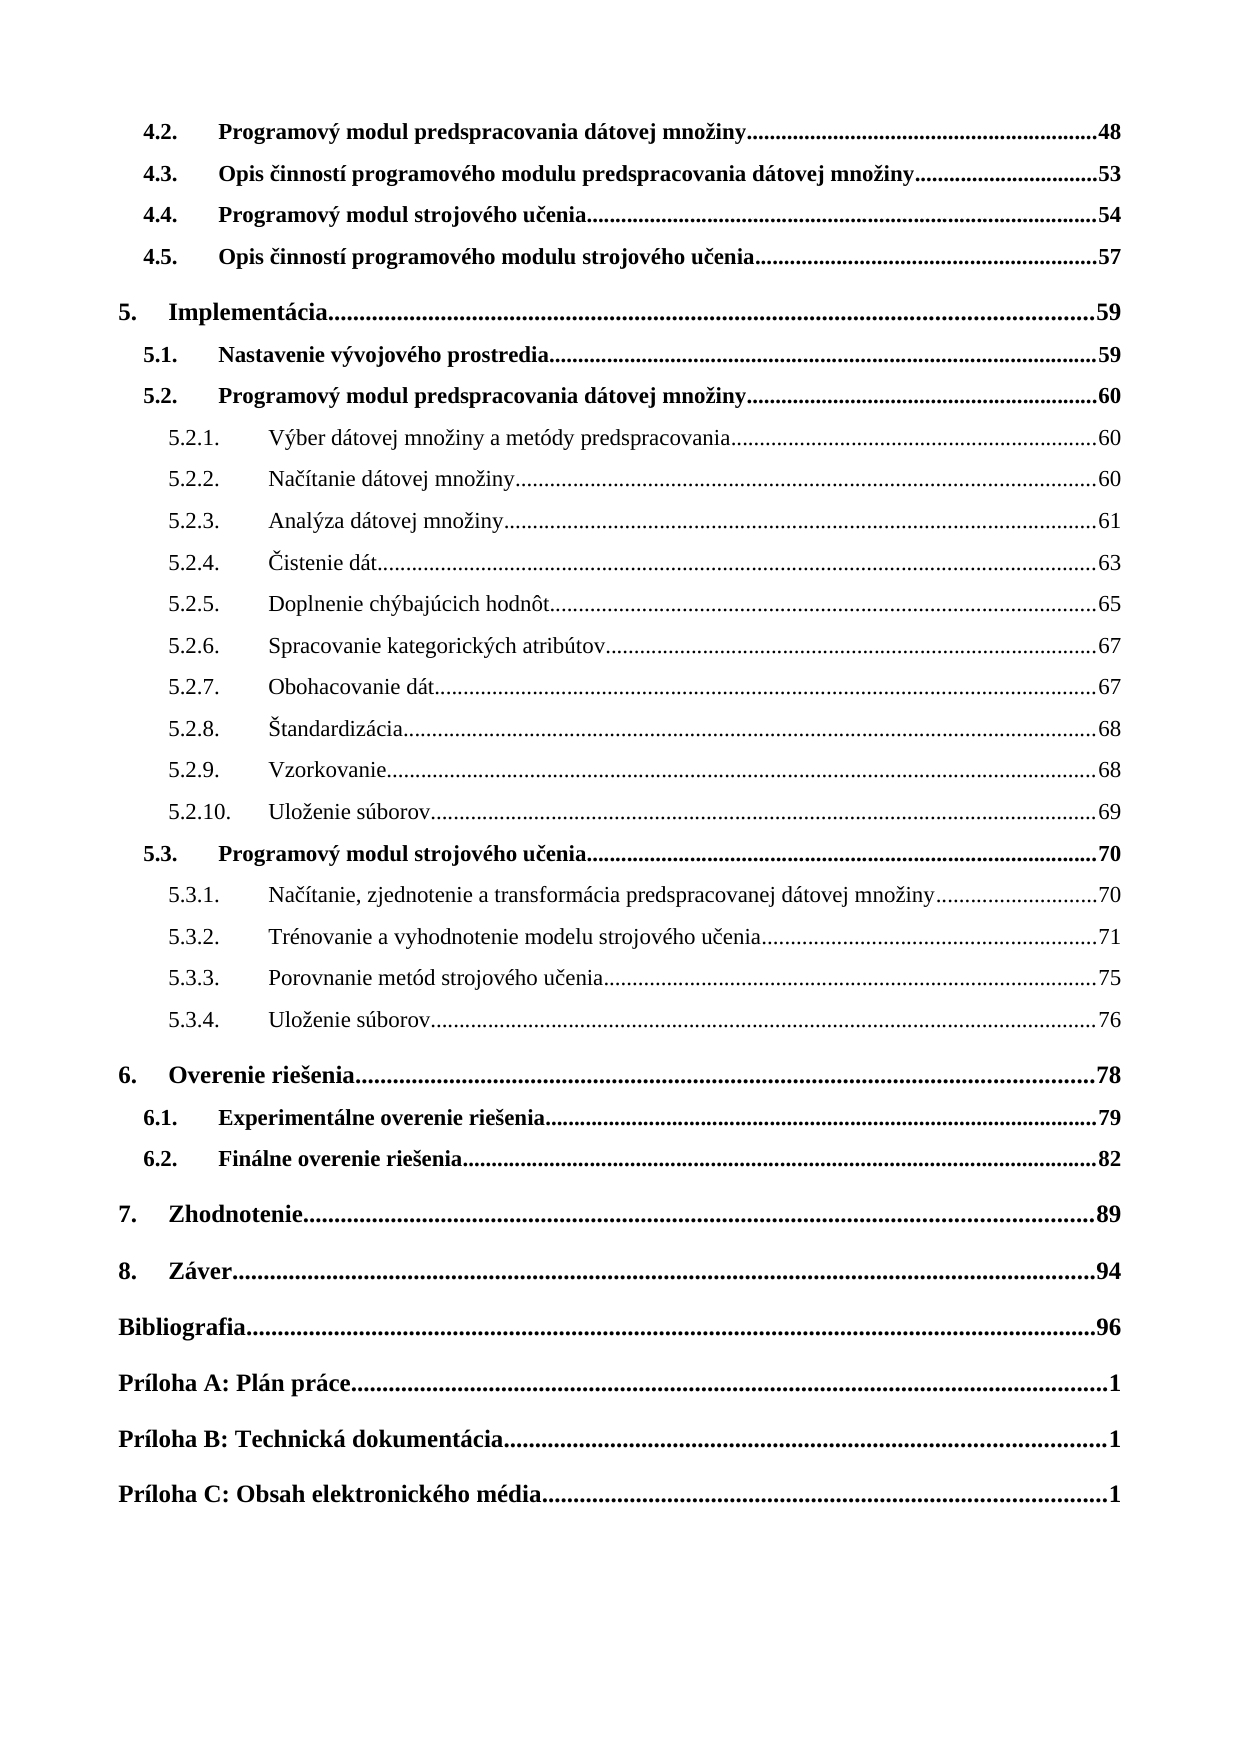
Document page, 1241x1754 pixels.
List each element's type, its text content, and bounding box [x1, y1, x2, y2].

text 5.3.1. Načítanie, zjednotenie a transformácia predspracovanej dátovej množiny 70 [168, 881, 1122, 907]
text Bibliografia 96 [118, 1312, 1122, 1341]
text 6.2. Finálne overenie riešenia 82 [143, 1145, 1122, 1172]
text 5.1. Nastavenie vývojového prostredia 59 [143, 341, 1122, 367]
text 5.2.2. Načítanie dátovej množiny 60 [168, 466, 1122, 492]
text 5.2.8. Štandardizácia 68 [168, 715, 1122, 741]
text 6.1. Experimentálne overenie riešenia 79 [143, 1104, 1122, 1130]
text 5.2.9. Vzorkovanie 68 [168, 756, 1122, 783]
text 5.2.1. Výber dátovej množiny a metódy predspracovania 60 [168, 424, 1122, 450]
text Príloha C: Obsah elektronického média 1 [118, 1479, 1122, 1508]
text Príloha B: Technická dokumentácia 1 [118, 1424, 1122, 1452]
text 7. Zhodnotenie 89 [118, 1199, 1122, 1228]
text 4.2. Programový modul predspracovania dátovej množiny 48 [143, 118, 1122, 144]
text 5.2.7. Obohacovanie dát 67 [168, 673, 1122, 700]
text 5.2. Programový modul predspracovania dátovej množiny 60 [143, 382, 1122, 409]
text 6. Overenie riešenia 78 [118, 1060, 1122, 1089]
text 8. Záver 94 [118, 1256, 1122, 1285]
text 5.2.6. Spracovanie kategorických atribútov 67 [168, 632, 1122, 658]
text Príloha A: Plán práce 1 [118, 1368, 1122, 1397]
text 4.3. Opis činností programového modulu predspracovania dátovej množiny 53 [143, 160, 1122, 186]
text 4.5. Opis činností programového modulu strojového učenia 57 [143, 243, 1122, 269]
text 5. Implementácia 59 [118, 297, 1122, 326]
text 5.2.10. Uloženie súborov 69 [168, 798, 1122, 824]
text 5.3.2. Trénovanie a vyhodnotenie modelu strojového učenia 71 [168, 923, 1122, 949]
text 5.2.5. Doplnenie chýbajúcich hodnôt 65 [168, 590, 1122, 617]
text 4.4. Programový modul strojového učenia 54 [143, 201, 1122, 228]
text 5.2.3. Analýza dátovej množiny 61 [168, 507, 1122, 533]
text 5.3.4. Uloženie súborov 76 [168, 1006, 1122, 1032]
text 5.3.3. Porovnanie metód strojového učenia 75 [168, 964, 1122, 991]
text 5.2.4. Čistenie dát 63 [168, 549, 1122, 575]
text 5.3. Programový modul strojového učenia 70 [143, 839, 1122, 866]
